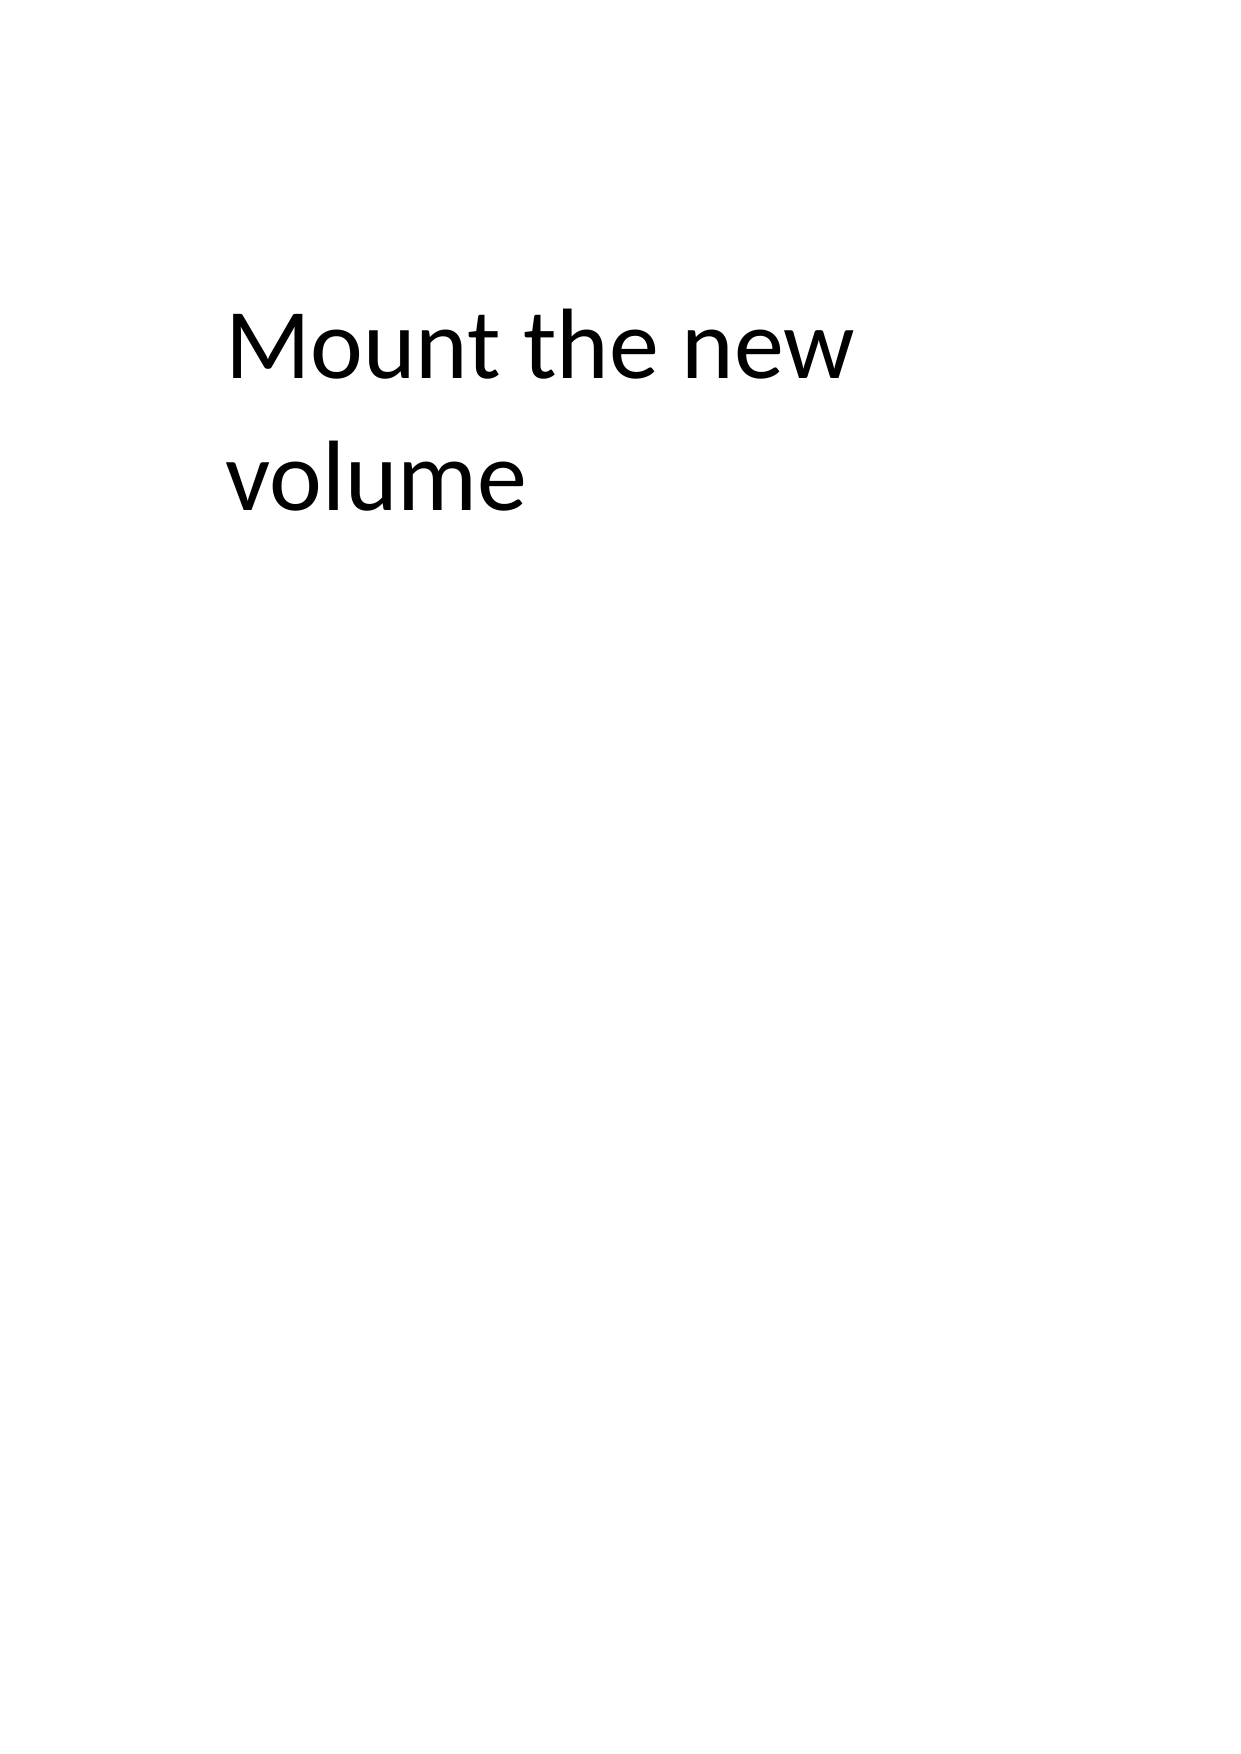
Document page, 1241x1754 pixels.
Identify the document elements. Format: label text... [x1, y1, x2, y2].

list Mount the new volume [225, 282, 1090, 536]
